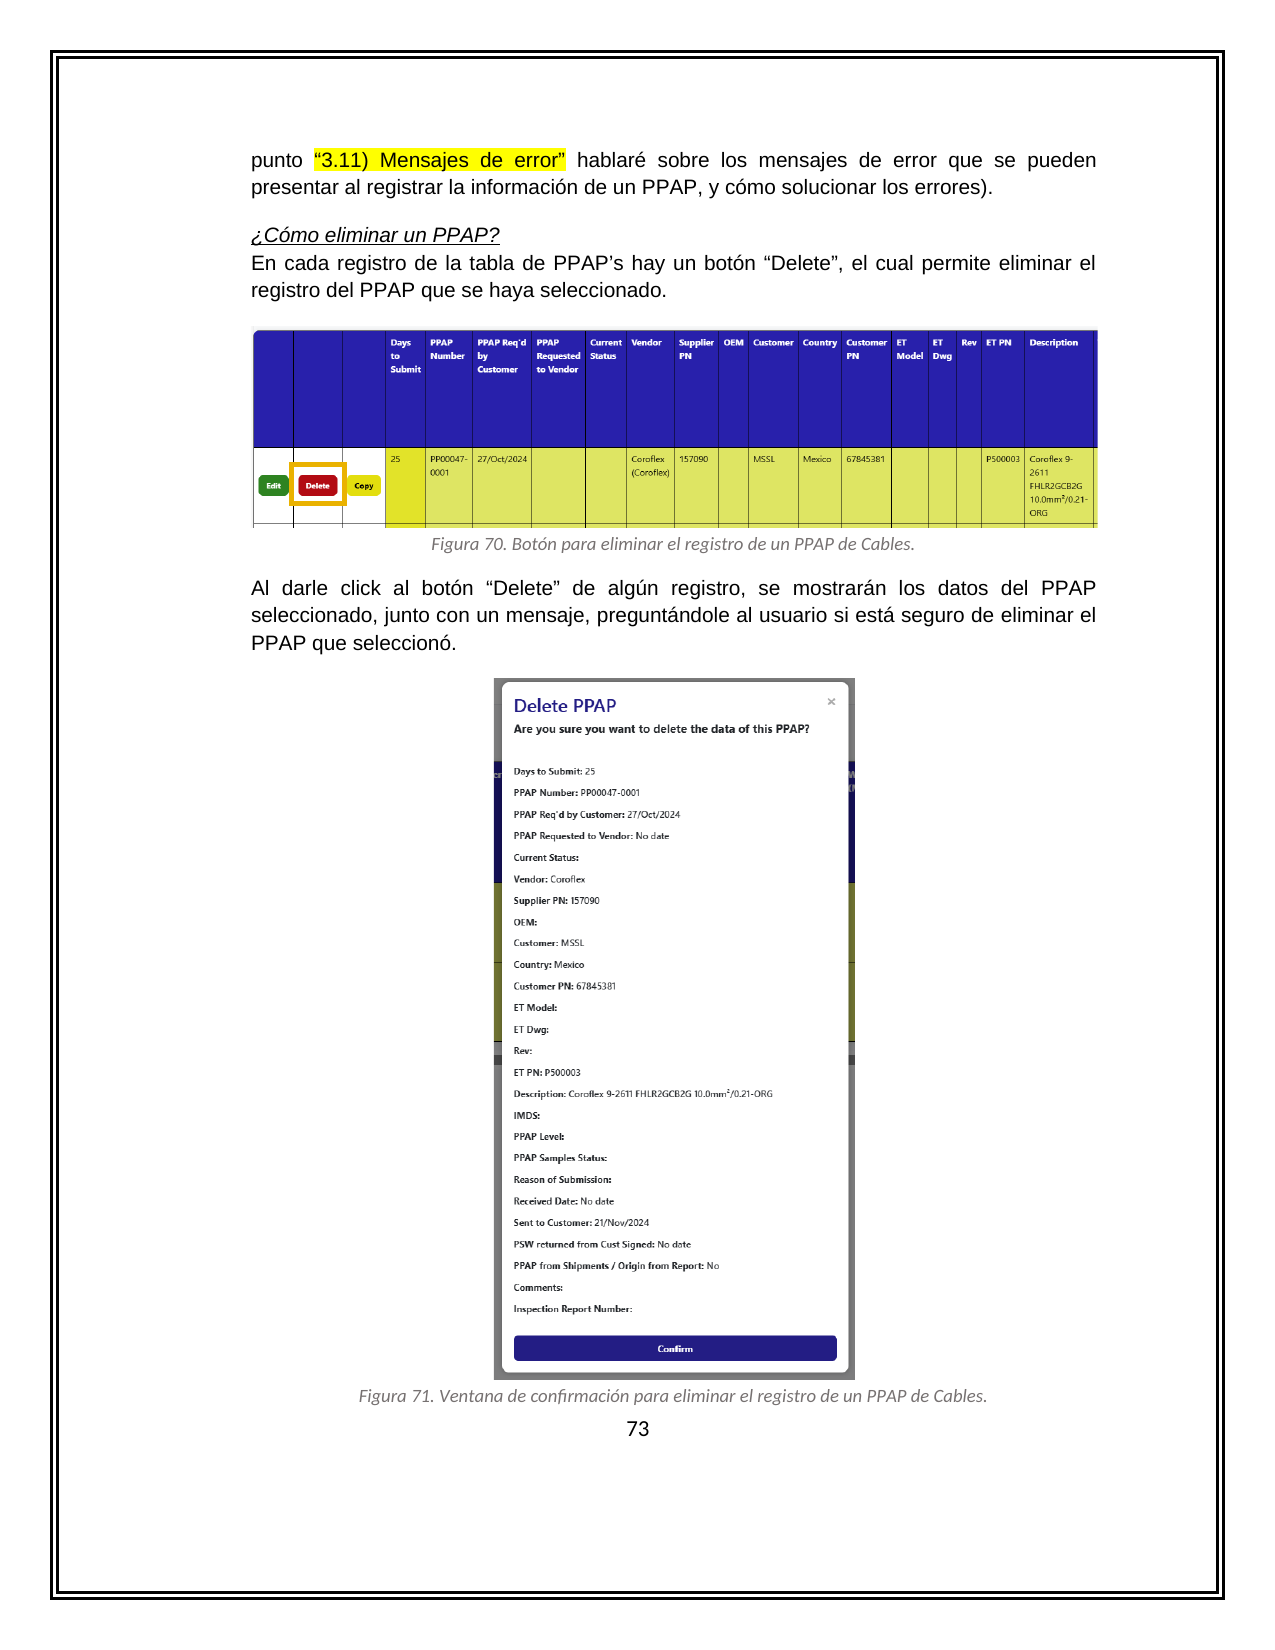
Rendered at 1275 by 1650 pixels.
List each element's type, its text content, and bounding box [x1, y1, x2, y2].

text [251, 147, 1098, 199]
text Figura 70. Botón para eliminar el registro de un PPAP de Cables. [177, 532, 1098, 555]
picture [250, 326, 1098, 528]
text Figura 71. Ventana de confirmación para eliminar el registro de un PPAP de Cables. [251, 1384, 1098, 1407]
text ¿Cómo eliminar un PPAP? [251, 223, 1098, 247]
text Al darle click al botón “Delete” de algún registro, se mostrarán los datos del PPAP seleccionado, junto con un mensaje, preguntándole al usuario si está seguro de eliminar el PPAP que seleccionó. [251, 576, 1098, 654]
text En cada registro de la tabla de PPAP’s hay un botón “Delete”, el cual permite eliminar el registro del PPAP que se haya seleccionado. [251, 251, 1098, 302]
picture [493, 678, 855, 1380]
